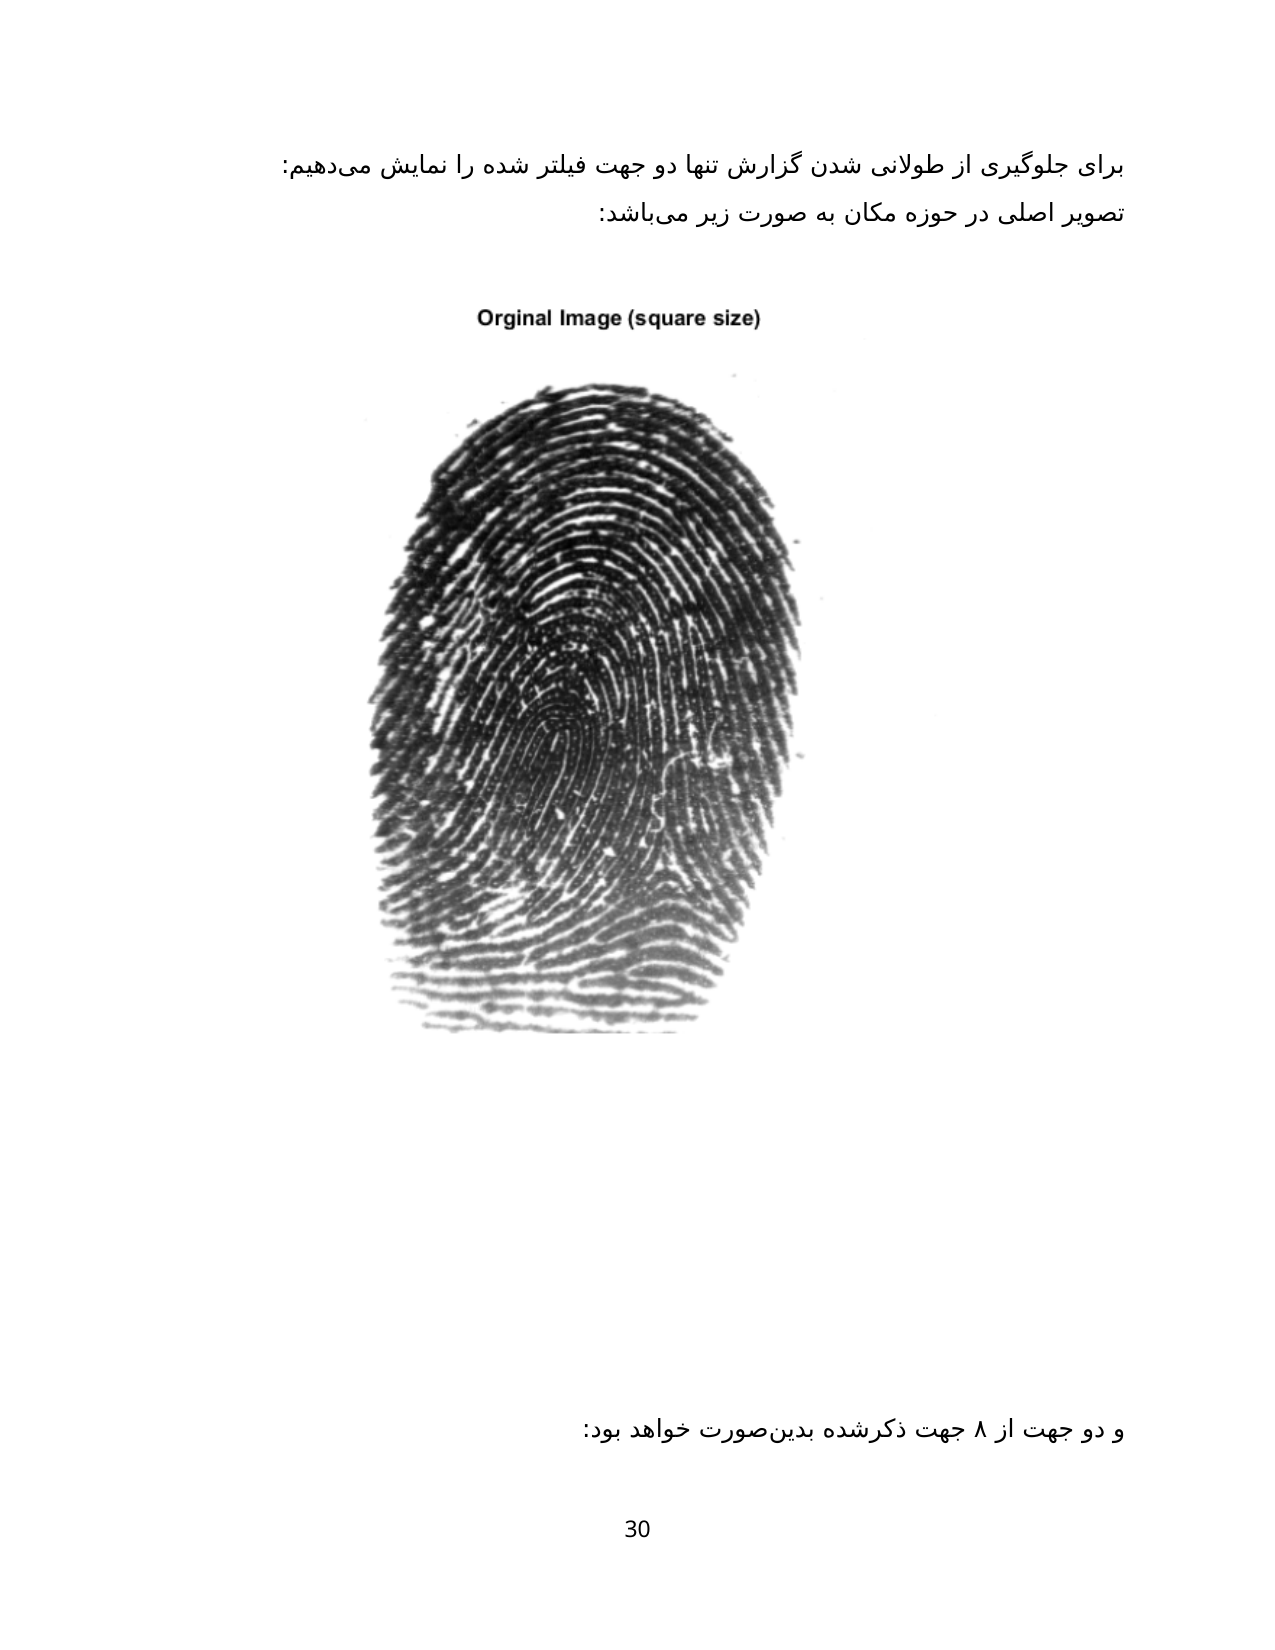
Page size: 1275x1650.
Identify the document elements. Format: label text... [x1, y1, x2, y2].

picture [150, 295, 1091, 1049]
text و دو جهت از ۸ جهت ذکرشده بدین‌صورت خواهد بود: [150, 1414, 1125, 1443]
text برای جلوگیری از طولانی شدن گزارش تنها دو جهت فیلتر شده را نمایش می‌دهیم: [150, 150, 1125, 179]
text تصویر اصلی در حوزه مکان به صورت زیر می‌باشد: [150, 198, 1125, 227]
